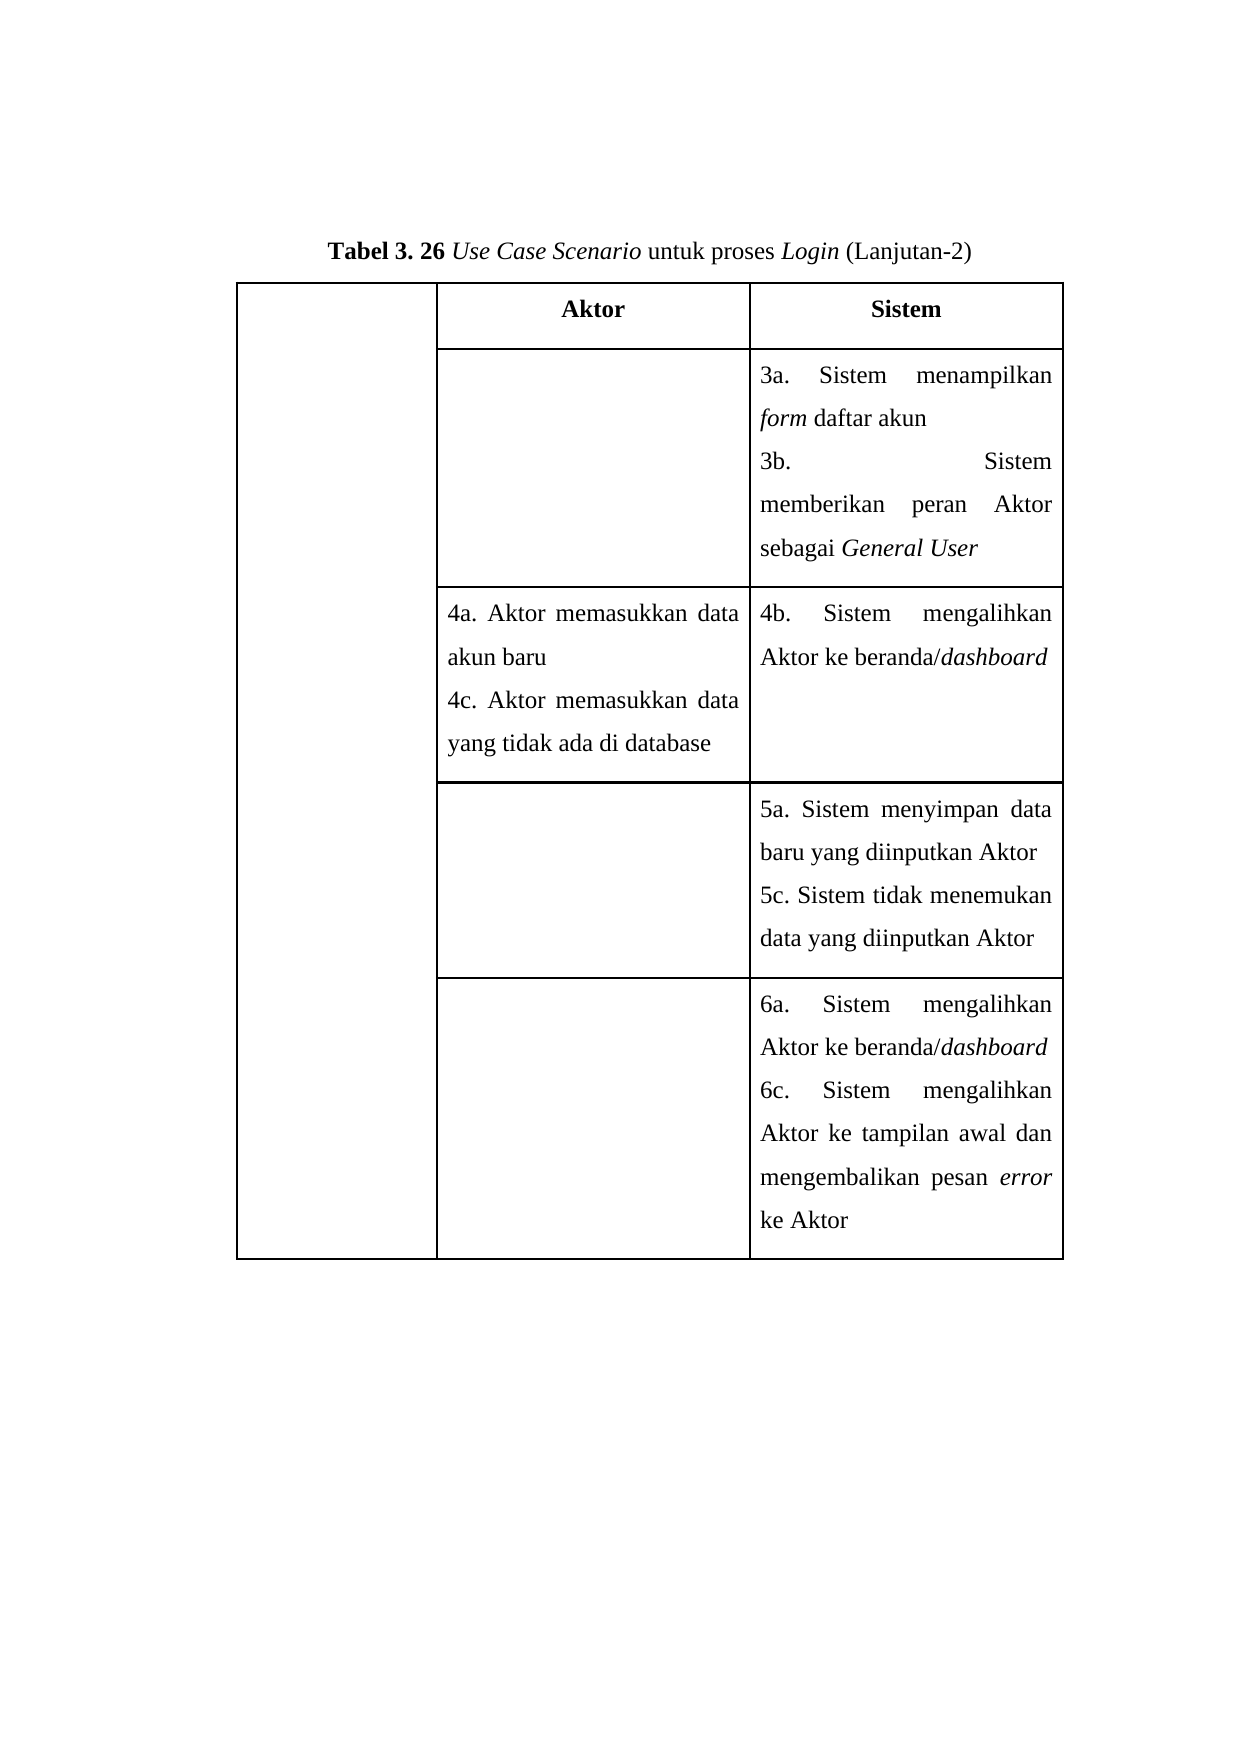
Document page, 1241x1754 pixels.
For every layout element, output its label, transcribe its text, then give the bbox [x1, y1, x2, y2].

table_header [238, 284, 436, 1258]
table_cell [438, 784, 749, 977]
table_cell [438, 979, 749, 1258]
table_cell 6a. Sistem mengalihkan Aktor ke beranda/dashboard 6c. Sistem mengalihkan Aktor ke tampilan awal dan mengembalikan pesan error ke Aktor [751, 979, 1062, 1258]
table_header Sistem [751, 284, 1062, 348]
table_cell 4a. Aktor memasukkan data akun baru 4c. Aktor memasukkan data yang tidak ada di database [438, 588, 749, 781]
table_cell 5a. Sistem menyimpan data baru yang diinputkan Aktor 5c. Sistem tidak menemukan data yang diinputkan Aktor [751, 784, 1062, 977]
table_header Aktor [438, 284, 749, 348]
table_cell 3a. Sistem menampilkan form daftar akun 3b. Sistem memberikan peran Aktor sebagai General User [751, 350, 1062, 586]
table_cell [438, 350, 749, 586]
table_cell 4b. Sistem mengalihkan Aktor ke beranda/dashboard [751, 588, 1062, 781]
